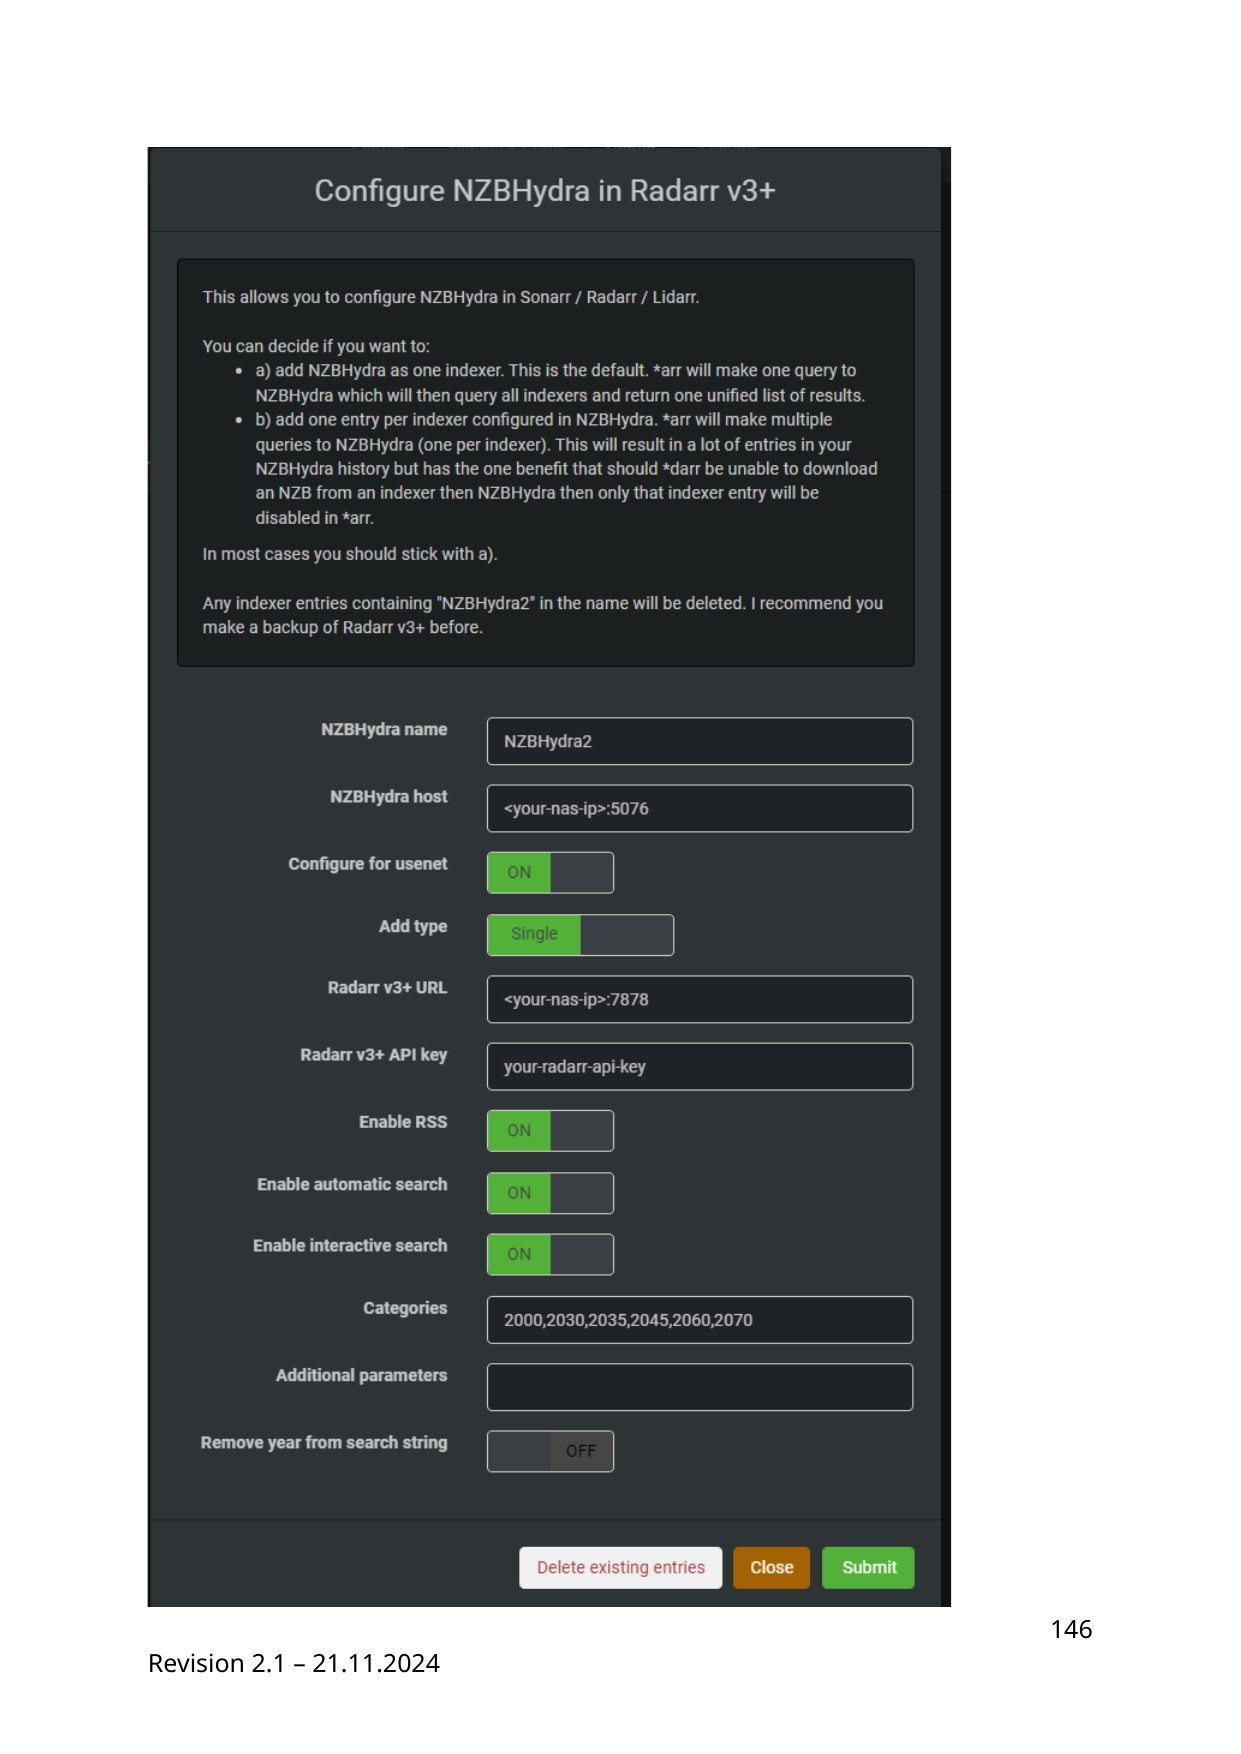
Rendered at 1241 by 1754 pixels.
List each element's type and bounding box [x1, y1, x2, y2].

picture [147, 147, 952, 1607]
